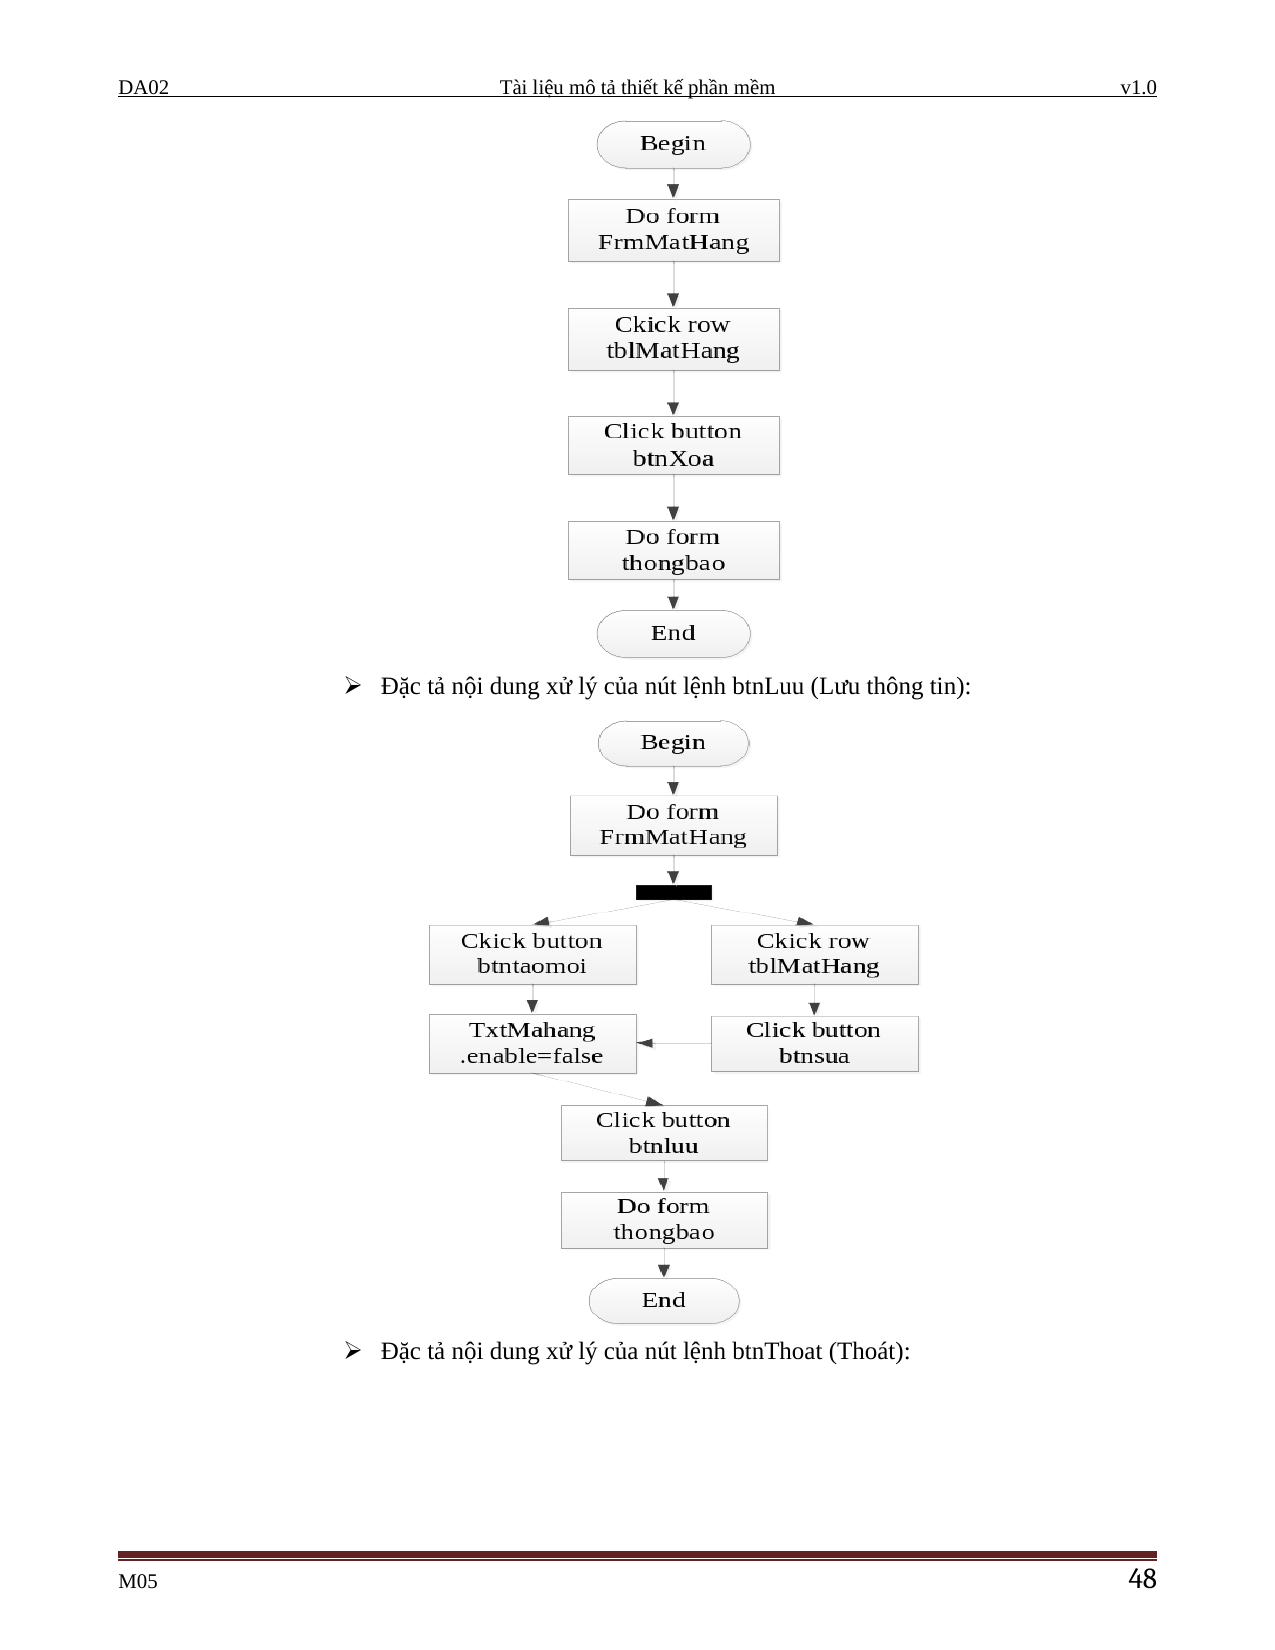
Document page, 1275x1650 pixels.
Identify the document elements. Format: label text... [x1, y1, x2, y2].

list Đặc tả nội dung xử lý của nút lệnh btnThoat (Thoát): [343, 1336, 1157, 1365]
list Đặc tả nội dung xử lý của nút lệnh btnLuu (Lưu thông tin): [343, 671, 1157, 699]
